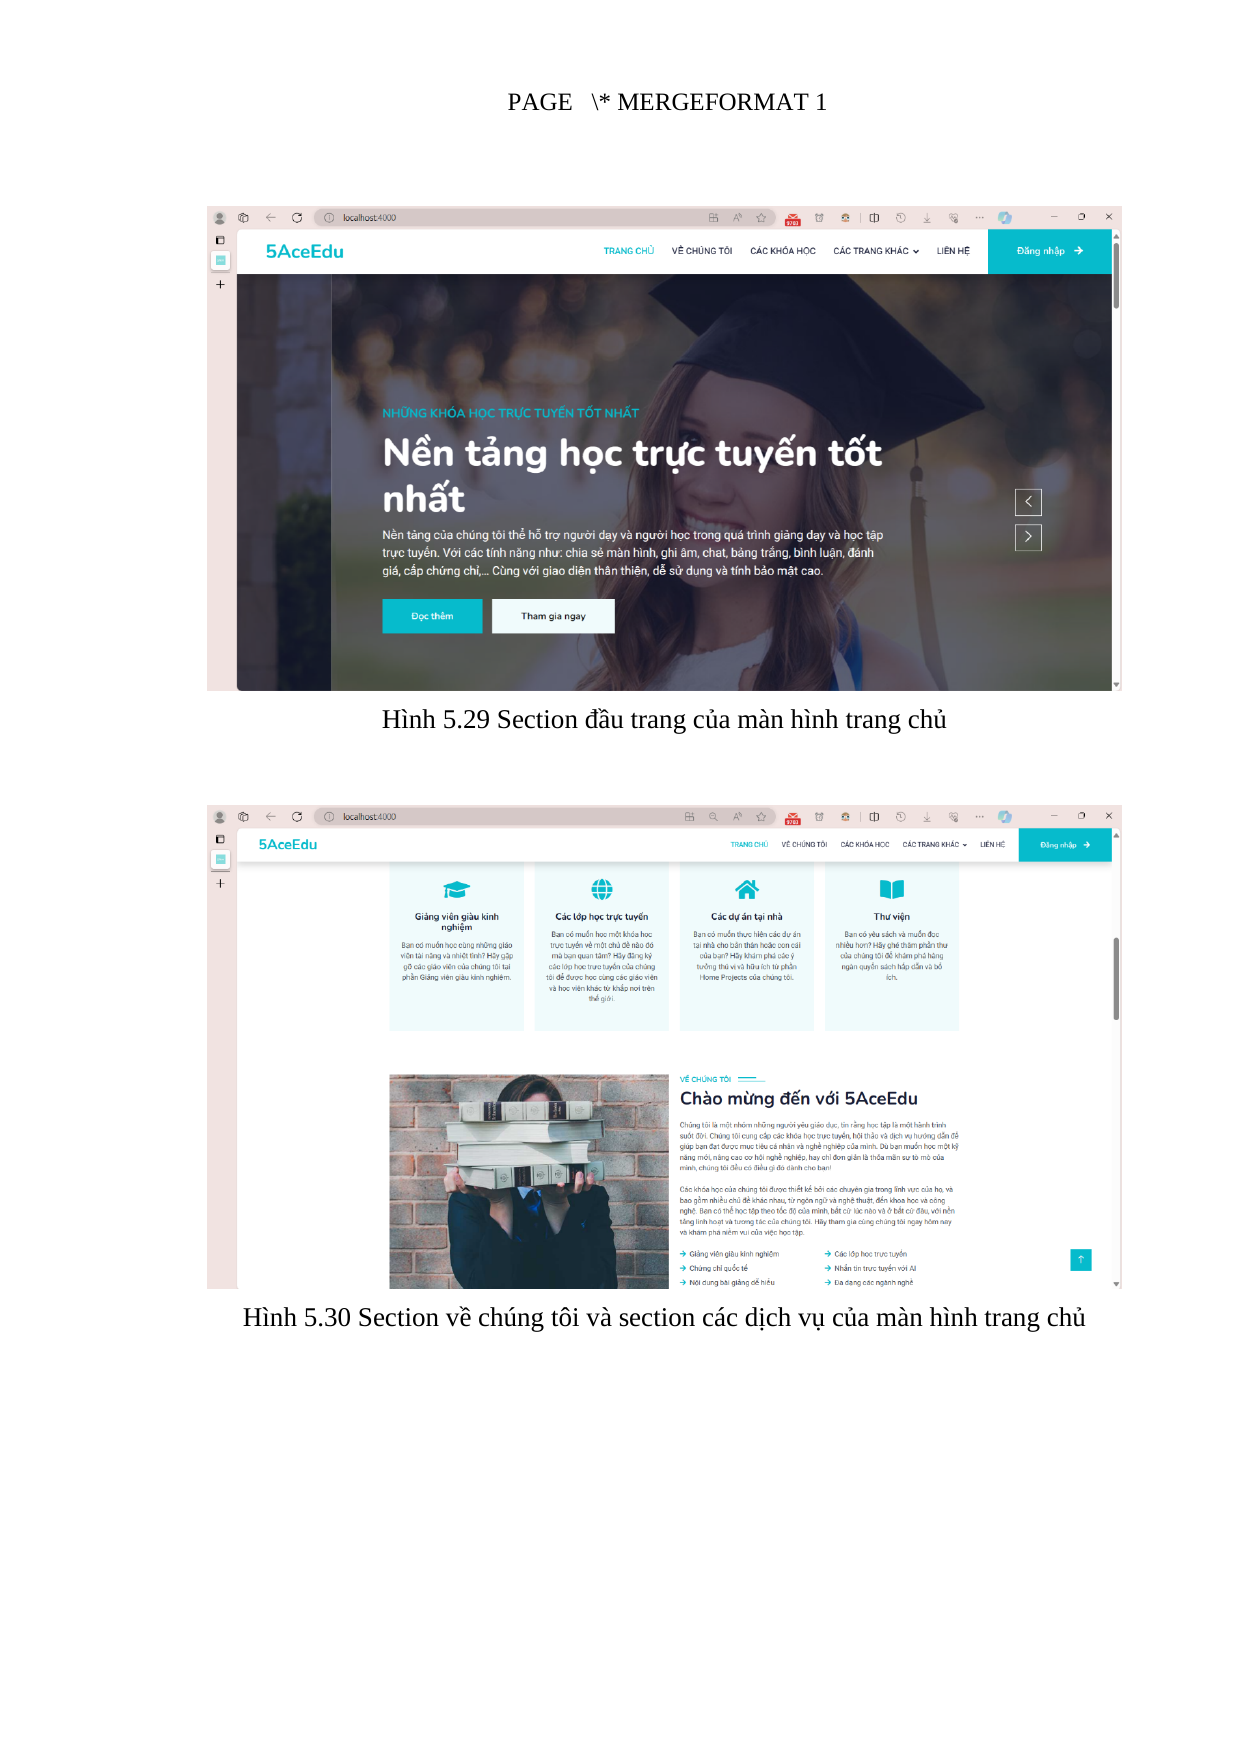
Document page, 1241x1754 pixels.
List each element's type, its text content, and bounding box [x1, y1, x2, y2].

picture [207, 805, 1122, 1289]
picture [207, 206, 1122, 691]
